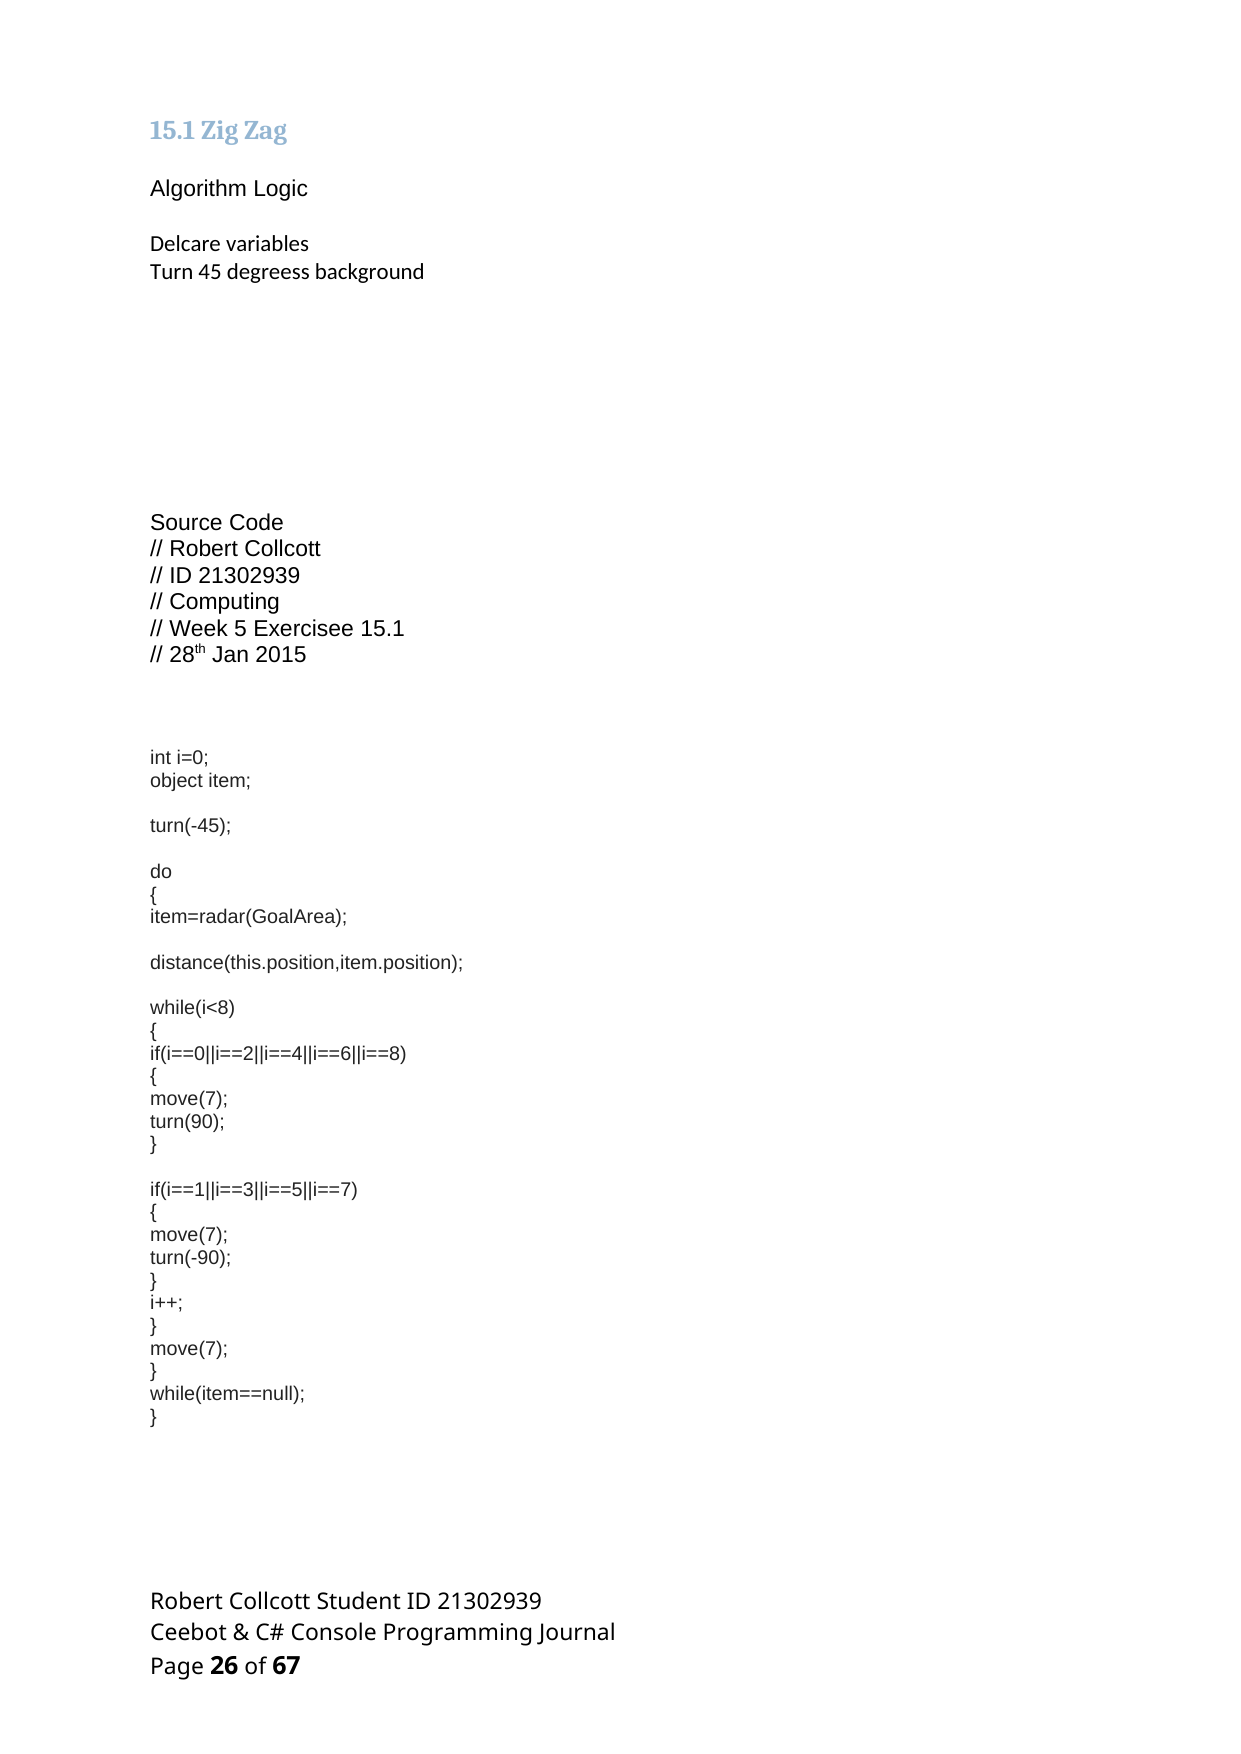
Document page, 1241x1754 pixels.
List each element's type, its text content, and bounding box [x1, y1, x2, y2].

text } [150, 1405, 1090, 1427]
text if(i==1||i==3||i==5||i==7) [150, 1178, 1090, 1200]
text { [150, 1200, 1090, 1223]
text { [150, 1064, 1090, 1087]
text // 28th Jan 2015 [150, 641, 1090, 667]
subtitle 15.1 Zig Zag [150, 115, 1090, 146]
text // Robert Collcott [150, 535, 1090, 562]
text do [150, 860, 1090, 882]
text } [150, 1268, 1090, 1291]
text item=radar(GoalArea); [150, 905, 1090, 928]
text move(7); [150, 1087, 1090, 1109]
text while(item==null); [150, 1382, 1090, 1405]
text // Computing [150, 588, 1090, 614]
text // Week 5 Exercisee 15.1 [150, 614, 1090, 641]
text } [150, 1359, 1090, 1382]
text turn(-45); [150, 814, 1090, 837]
text } [150, 1132, 1090, 1155]
text turn(90); [150, 1109, 1090, 1132]
text Turn 45 degreess background [150, 257, 1090, 285]
text if(i==0||i==2||i==4||i==6||i==8) [150, 1041, 1090, 1064]
text Algorithm Logic [150, 174, 1090, 201]
text { [150, 1019, 1090, 1041]
text } [150, 1314, 1090, 1337]
text i++; [150, 1291, 1090, 1314]
text { [150, 882, 1090, 905]
text distance(this.position,item.position); [150, 951, 1090, 973]
text object item; [150, 769, 1090, 792]
text Delcare variables [150, 229, 1090, 257]
text move(7); [150, 1223, 1090, 1246]
text int i=0; [150, 746, 1090, 769]
text move(7); [150, 1337, 1090, 1359]
text turn(-90); [150, 1246, 1090, 1268]
text // ID 21302939 [150, 562, 1090, 588]
text while(i<8) [150, 996, 1090, 1019]
text Source Code [150, 509, 1090, 535]
